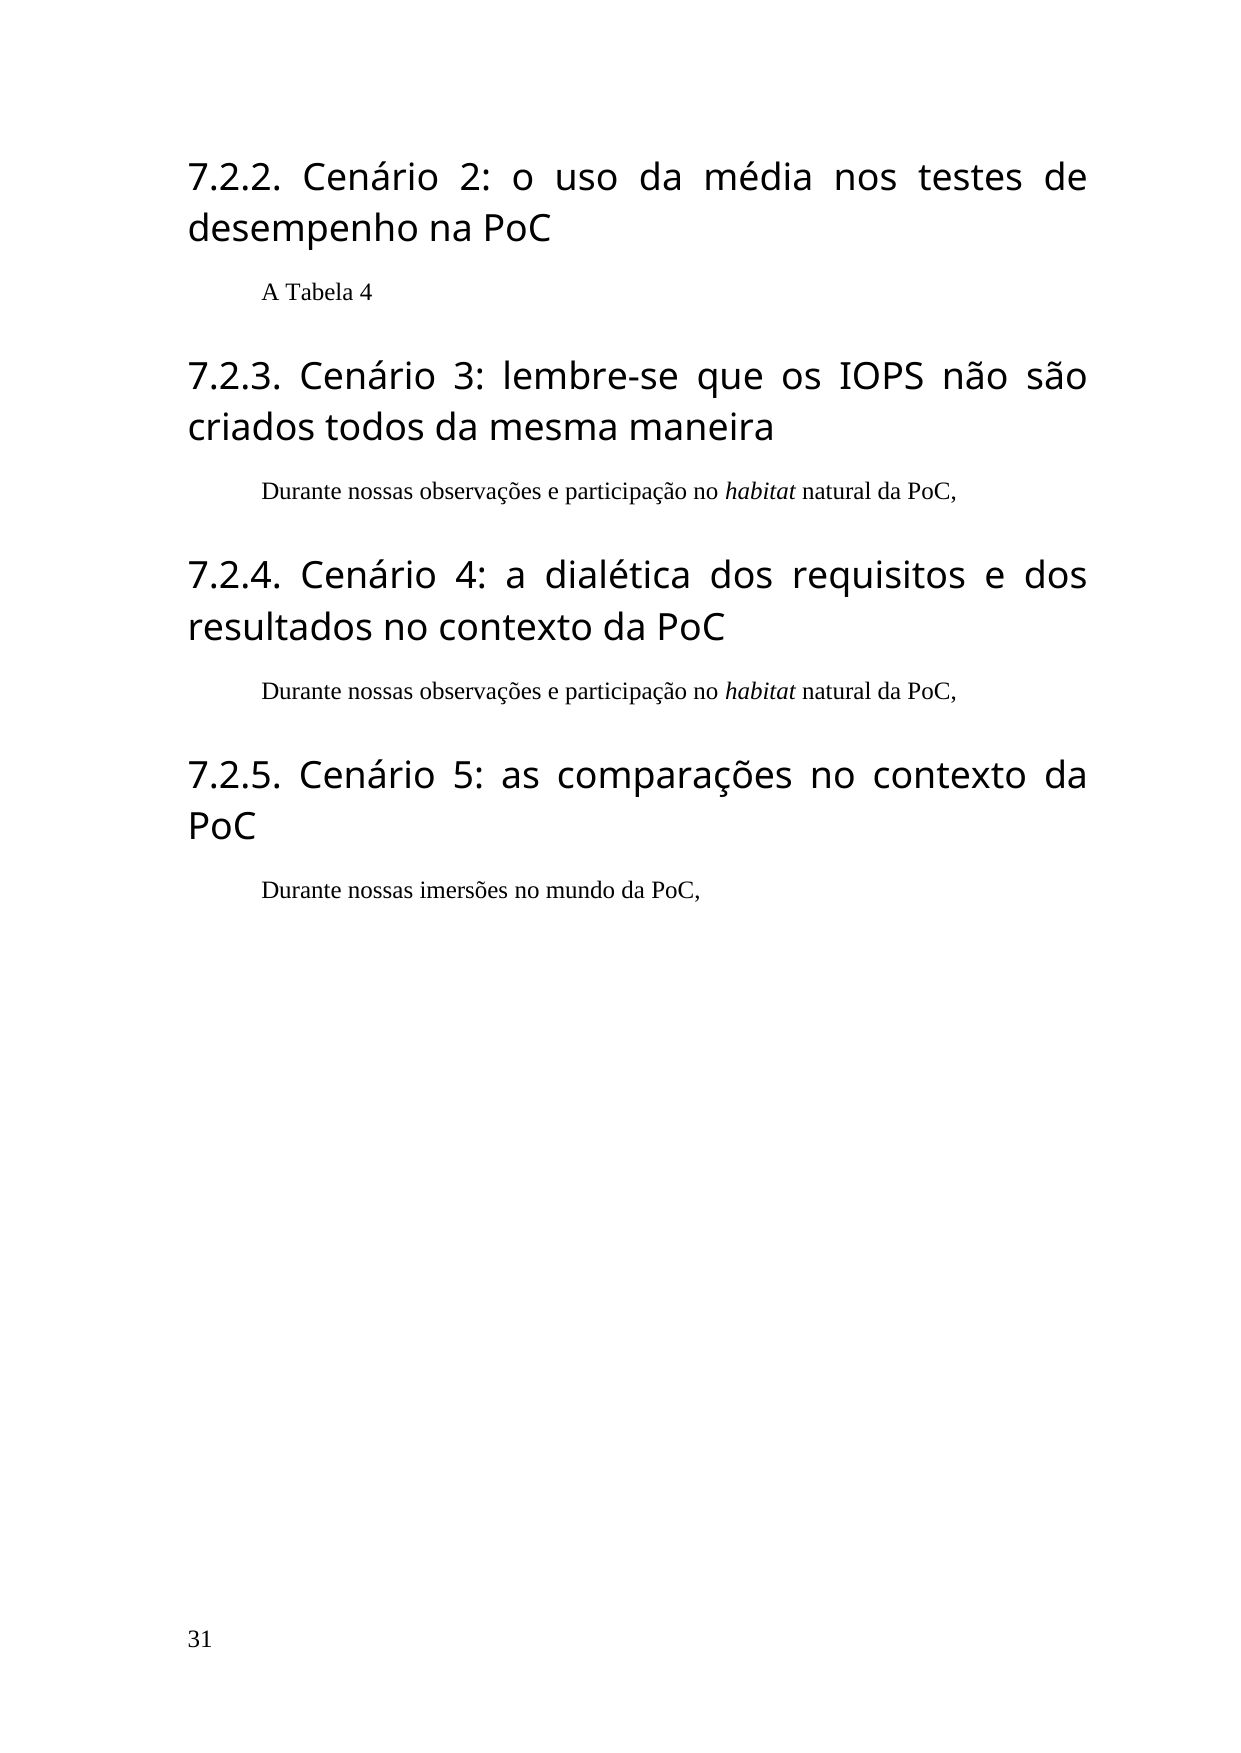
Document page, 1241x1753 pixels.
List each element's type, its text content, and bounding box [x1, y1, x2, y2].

text Durante nossas observações e participação no habitat natural da PoC, [187, 676, 1088, 704]
text Durante nossas imersões no mundo da PoC, [187, 875, 1088, 904]
subtitle 7.2.3. Cenário 3: lembre-se que os IOPS não são criados todos da mesma maneira [187, 349, 1088, 451]
subtitle 7.2.5. Cenário 5: as comparações no contexto da PoC [187, 748, 1088, 850]
subtitle 7.2.2. Cenário 2: o uso da média nos testes de desempenho na PoC [187, 150, 1088, 252]
subtitle 7.2.4. Cenário 4: a dialética dos requisitos e dos resultados no contexto da PoC [187, 549, 1088, 651]
text A Tabela 4 [187, 277, 1088, 306]
text Durante nossas observações e participação no habitat natural da PoC, [187, 476, 1088, 505]
